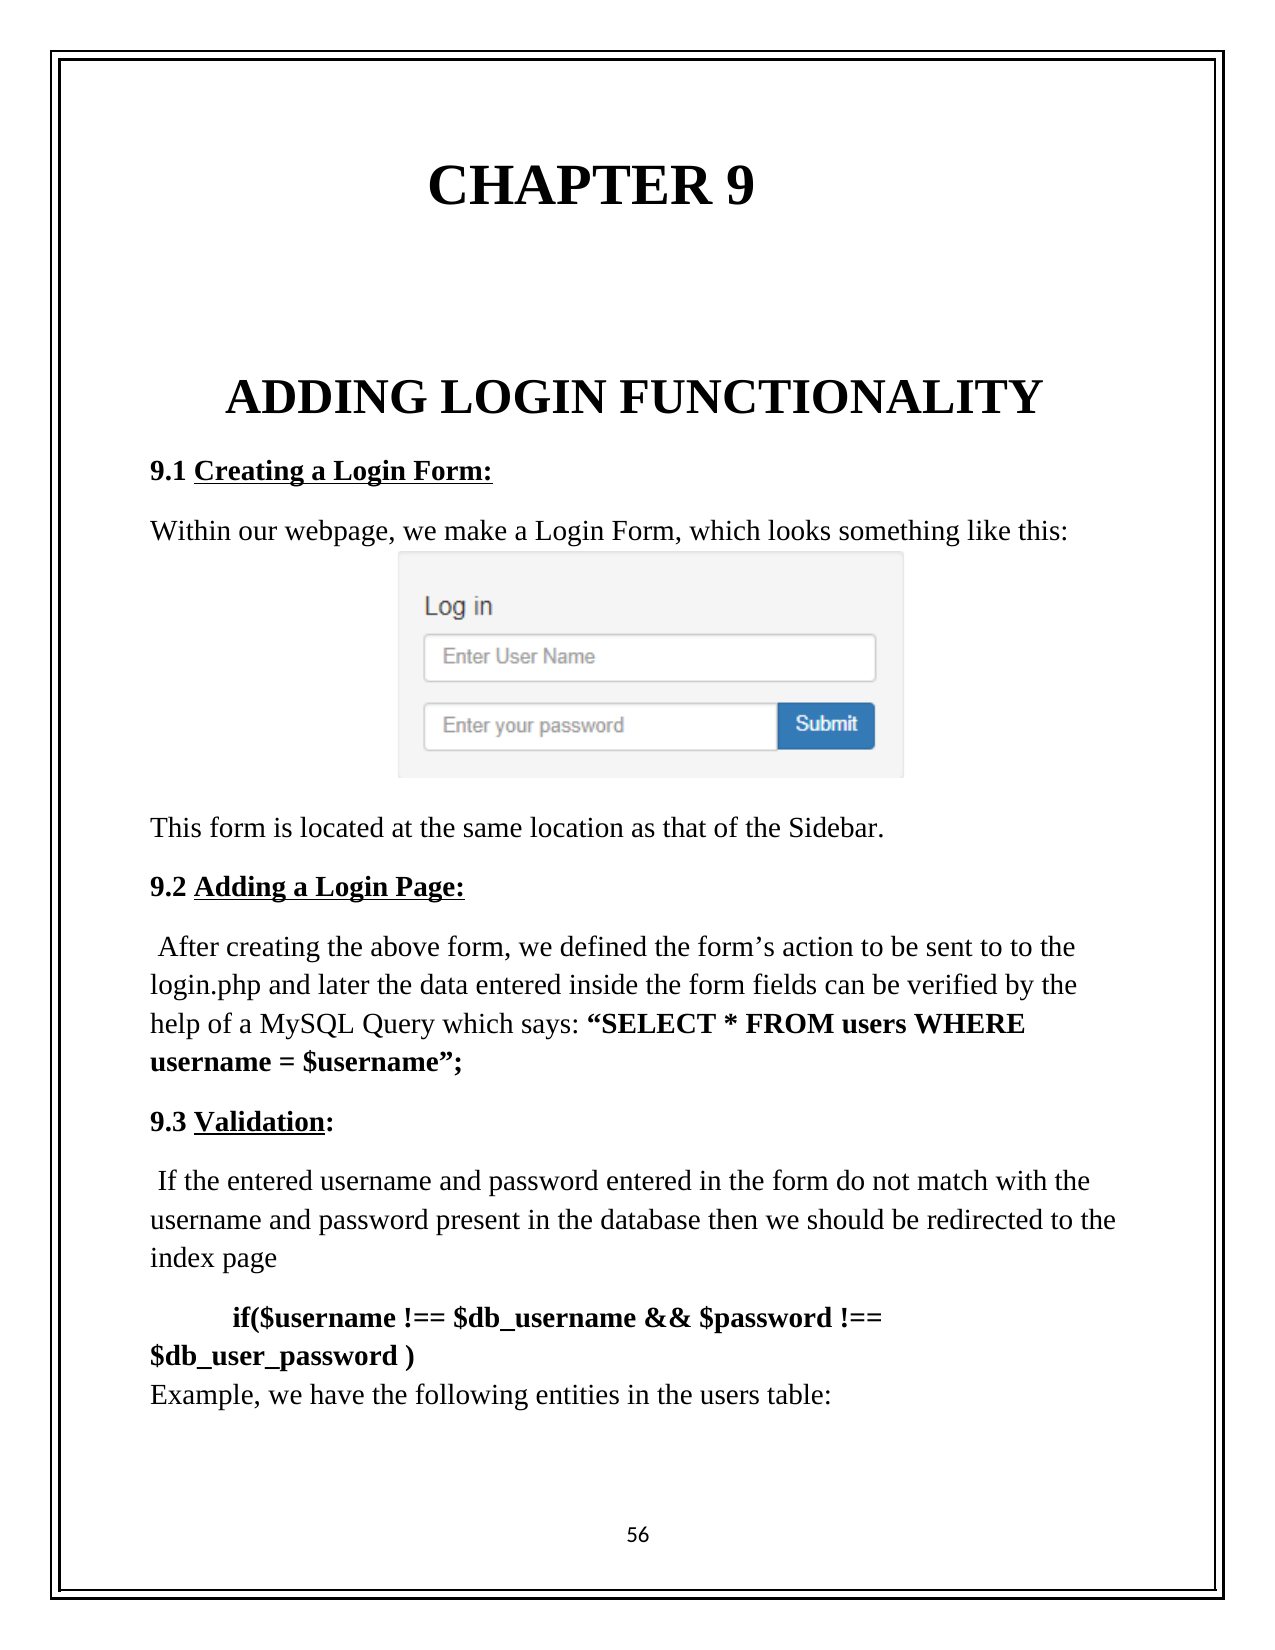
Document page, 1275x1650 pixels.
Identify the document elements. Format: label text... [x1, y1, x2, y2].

text After creating the above form, we defined the form’s action to be sent to to the login.php and later the data entered inside the form fields can be verified by the help of a MySQL Query which says: “SELECT * FROM users WHERE username = $username”; [150, 929, 1125, 1078]
text 9.3 Validation: [150, 1104, 1125, 1137]
text CHAPTER 9 [150, 150, 1125, 217]
text This form is located at the same location as that of the Sidebar. [150, 810, 1125, 844]
text 9.1 Creating a Login Form: [150, 453, 1125, 487]
picture [397, 551, 905, 778]
text If the entered username and password entered in the form do not match with the username and password present in the database then we should be redirected to the index page [150, 1163, 1125, 1274]
text ADDING LOGIN FUNCTIONALITY [150, 367, 1125, 424]
text 9.2 Adding a Login Page: [150, 869, 1125, 903]
text if($username !== $db_username && $password !== $db_user_password ) Example, we have the following entities in the users table: [150, 1300, 1125, 1410]
